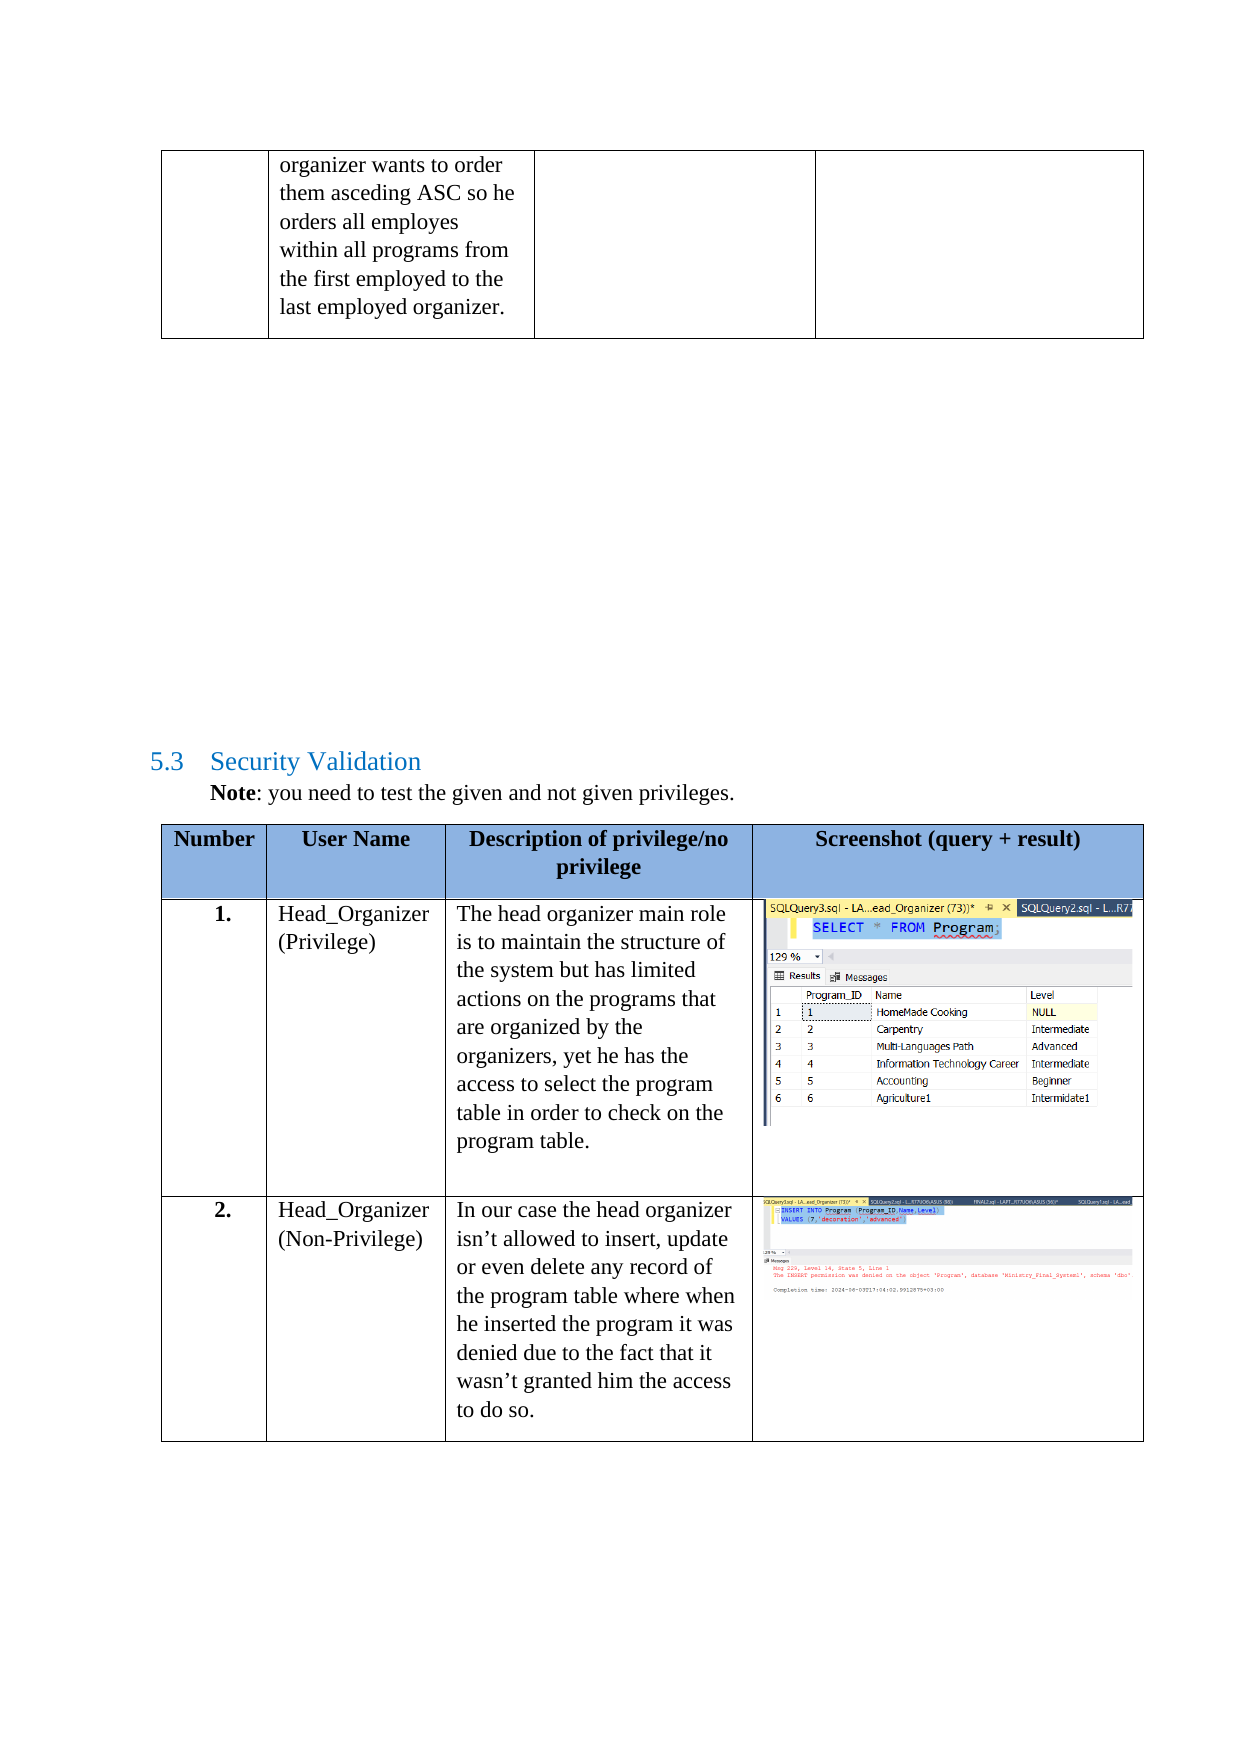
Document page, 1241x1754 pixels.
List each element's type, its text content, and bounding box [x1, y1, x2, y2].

picture [763, 899, 1133, 1126]
table_cell In our case the head organizer isn’t allowed to insert, update or even delete any record of the program table where when he inserted the program it was denied due to the fact that it wasn’t granted him the access to do so. [446, 1197, 752, 1441]
table_header User Name [267, 825, 445, 898]
text Note: you need to test the given and not given privileges. [210, 779, 1090, 805]
table_header Screenshot (query + result) [753, 825, 1143, 898]
table_header Number [162, 825, 266, 898]
table_cell [162, 151, 268, 338]
table_header Description of privilege/no privilege [446, 825, 752, 898]
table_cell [269, 151, 534, 338]
table_cell [753, 900, 1143, 1196]
table_cell [753, 1197, 1143, 1441]
table_cell Head_Organizer (Non-Privilege) [267, 1197, 445, 1441]
table_cell [535, 151, 815, 338]
table_cell The head organizer main role is to maintain the structure of the system but has limited actions on the programs that are organized by the organizers, yet he has the access to select the program table in order to check on the program table. [446, 900, 752, 1196]
table_cell [162, 900, 266, 1196]
table_cell Head_Organizer (Privilege) [267, 900, 445, 1196]
picture [763, 1196, 1133, 1300]
table_cell [162, 1197, 266, 1441]
table_cell [816, 151, 1143, 338]
subtitle Security Validation [150, 745, 1090, 776]
